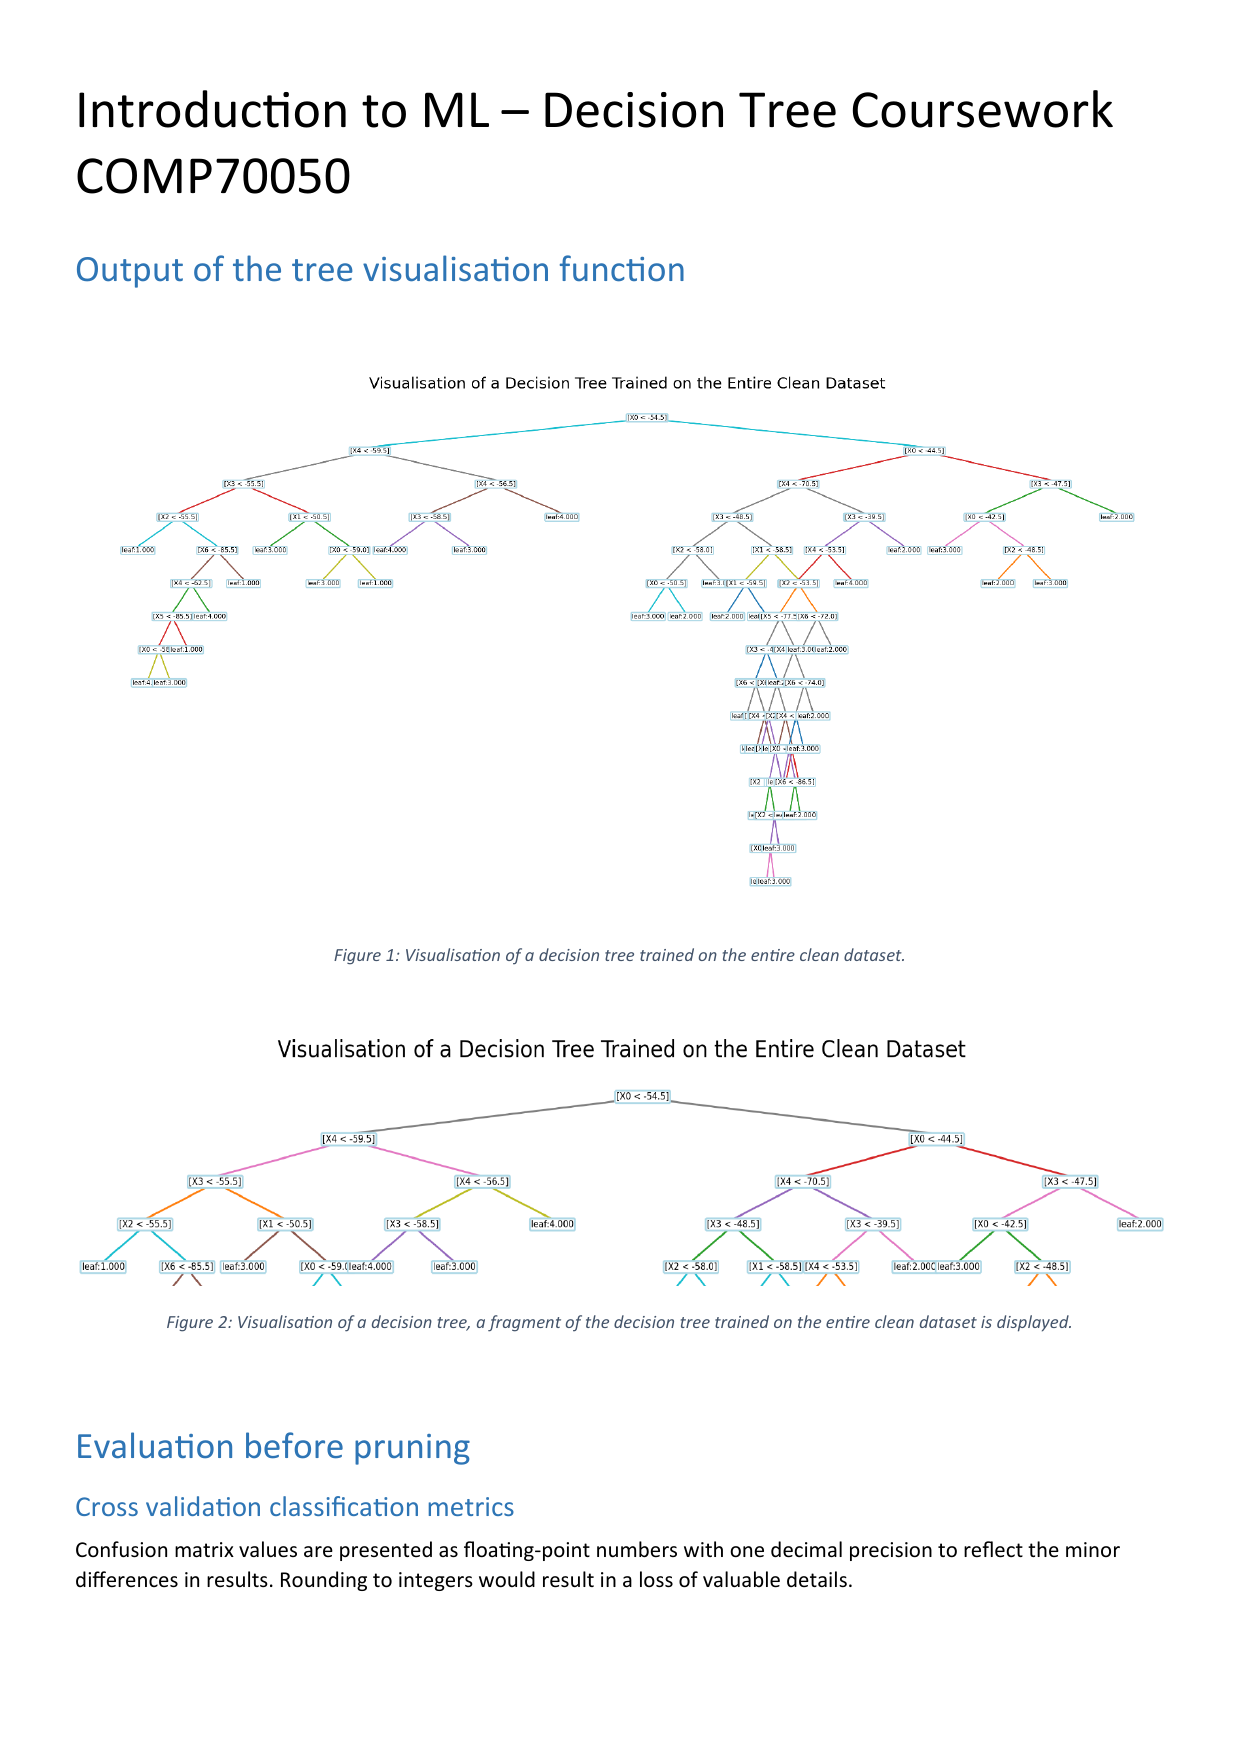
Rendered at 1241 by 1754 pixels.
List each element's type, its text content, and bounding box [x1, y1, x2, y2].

subtitle Evaluation before pruning [75, 1422, 1165, 1468]
subtitle Output of the tree visualisation function [75, 245, 1165, 291]
picture [75, 1009, 1173, 1286]
text Figure 2: Visualisation of a decision tree, a fragment of the decision tree trained on the entire clean dataset is displayed. [75, 1310, 1165, 1333]
title Introduction to ML – Decision Tree Coursework COMP70050 [75, 75, 1165, 207]
text Confusion matrix values are presented as floating-point numbers with one decimal precision to reflect the minor differences in results. Rounding to integers would result in a loss of valuable details. [75, 1535, 1165, 1593]
subtitle Cross validation classification metrics [75, 1488, 1165, 1524]
picture [75, 362, 1178, 914]
text Figure 1: Visualisation of a decision tree trained on the entire clean dataset. [75, 943, 1165, 966]
